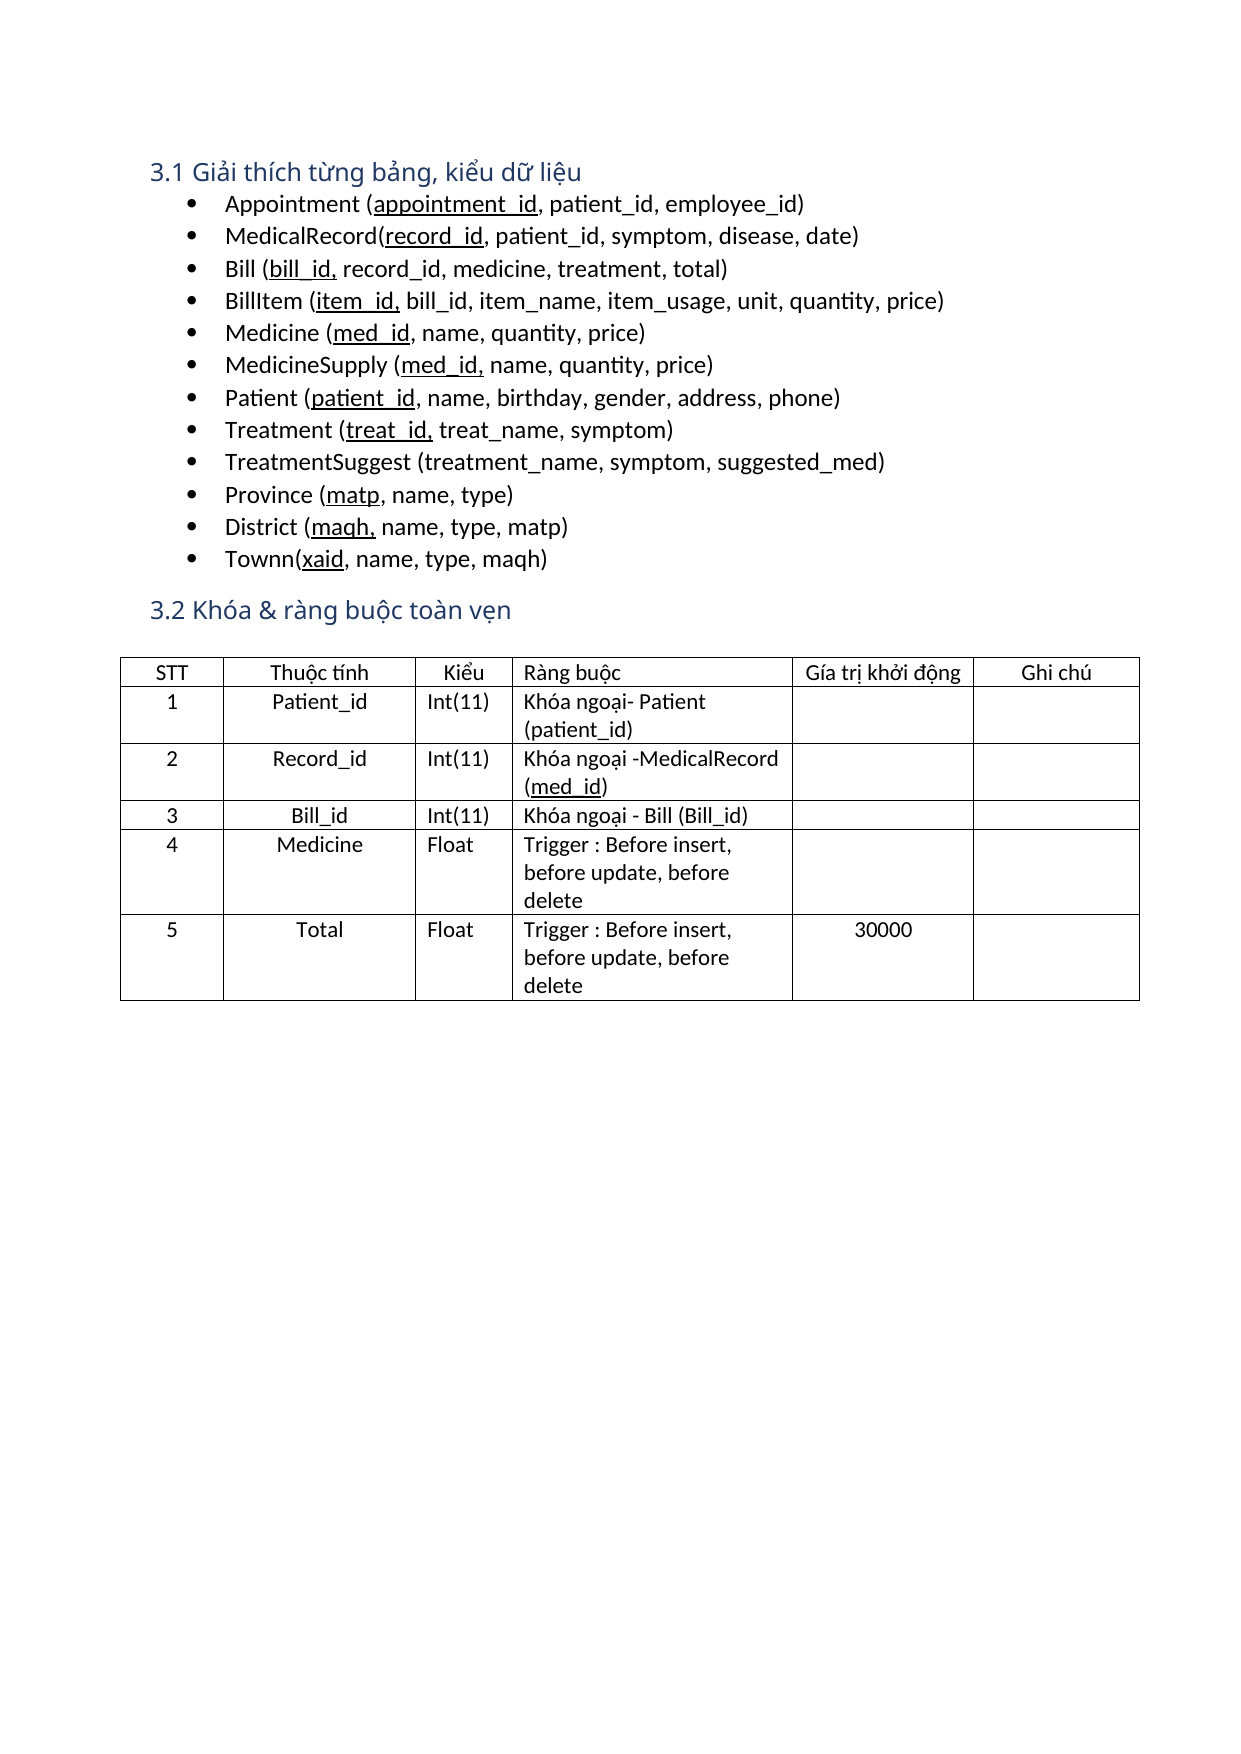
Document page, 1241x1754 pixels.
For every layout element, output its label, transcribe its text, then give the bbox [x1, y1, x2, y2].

table_cell 3 [121, 801, 223, 829]
table_cell Patient_id [224, 687, 415, 743]
subtitle 3.1 Giải thích từng bảng, kiểu dữ liệu [150, 154, 1090, 188]
table_header Ghi chú [974, 658, 1139, 686]
table_cell Int(11) [416, 744, 512, 800]
table_cell 2 [121, 744, 223, 800]
table_cell Medicine [224, 830, 415, 914]
list Treatment (treat_id, treat_name, symptom) [187, 414, 1090, 445]
list Patient (patient_id, name, birthday, gender, address, phone) [187, 382, 1090, 412]
table_header STT [121, 658, 223, 686]
table_cell Khóa ngoại - Bill (Bill_id) [513, 801, 792, 829]
table_cell [974, 830, 1139, 914]
table_cell Int(11) [416, 801, 512, 829]
list Bill (bill_id, record_id, medicine, treatment, total) [187, 253, 1090, 283]
list MedicalRecord(record_id, patient_id, symptom, disease, date) [187, 221, 1090, 251]
list MedicineSupply (med_id, name, quantity, price) [187, 350, 1090, 380]
table_cell Khóa ngoại -MedicalRecord (med_id) [513, 744, 792, 800]
list Townn(xaid, name, type, maqh) [187, 543, 1090, 574]
table_cell Khóa ngoại- Patient (patient_id) [513, 687, 792, 743]
table_cell Trigger : Before insert, before update, before delete [513, 830, 792, 914]
table_cell Bill_id [224, 801, 415, 829]
subtitle 3.2 Khóa & ràng buộc toàn vẹn [150, 592, 1090, 626]
table_cell [793, 744, 973, 800]
table_cell Total [224, 915, 415, 999]
list Medicine (med_id, name, quantity, price) [187, 317, 1090, 348]
table_cell [793, 801, 973, 829]
table_header Ràng buộc [513, 658, 792, 686]
table_cell [974, 915, 1139, 999]
table_cell Float [416, 915, 512, 999]
list Province (matp, name, type) [187, 479, 1090, 509]
table_cell Int(11) [416, 687, 512, 743]
table_cell Float [416, 830, 512, 914]
table_cell [974, 801, 1139, 829]
table_header Thuộc tính [224, 658, 415, 686]
table_cell 4 [121, 830, 223, 914]
table_cell [793, 830, 973, 914]
list BillItem (item_id, bill_id, item_name, item_usage, unit, quantity, price) [187, 285, 1090, 316]
table_header Gía trị khởi động [793, 658, 973, 686]
table_header Kiểu [416, 658, 512, 686]
list TreatmentSuggest (treatment_name, symptom, suggested_med) [187, 447, 1090, 477]
table_cell 30000 [793, 915, 973, 999]
table_cell [974, 744, 1139, 800]
table_cell [793, 687, 973, 743]
table_cell 5 [121, 915, 223, 999]
list District (maqh, name, type, matp) [187, 511, 1090, 542]
table_cell 1 [121, 687, 223, 743]
table_cell [974, 687, 1139, 743]
table_cell Trigger : Before insert, before update, before delete [513, 915, 792, 999]
table_cell Record_id [224, 744, 415, 800]
list Appointment (appointment_id, patient_id, employee_id) [187, 188, 1090, 219]
